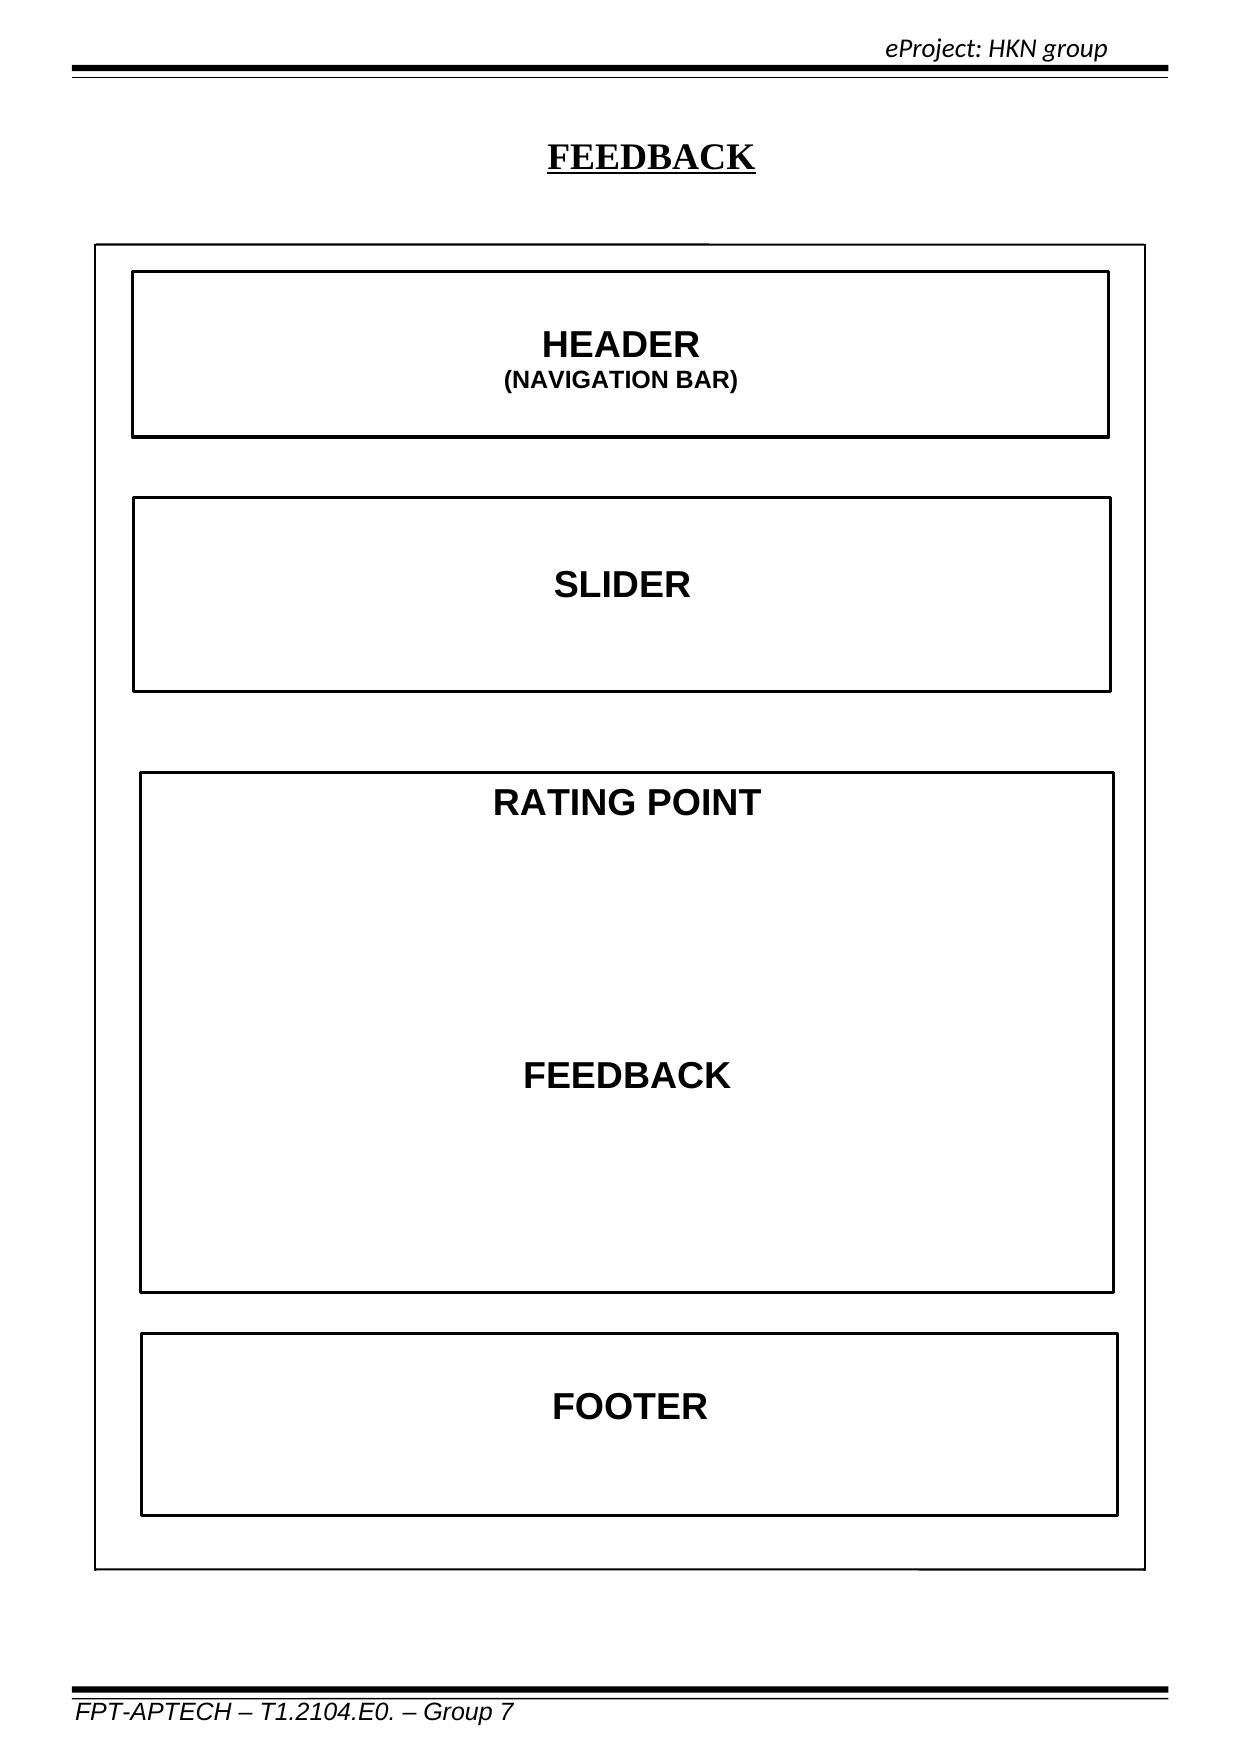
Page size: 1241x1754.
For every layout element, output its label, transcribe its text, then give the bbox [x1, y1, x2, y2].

subtitle FEEDBACK [99, 135, 1203, 178]
